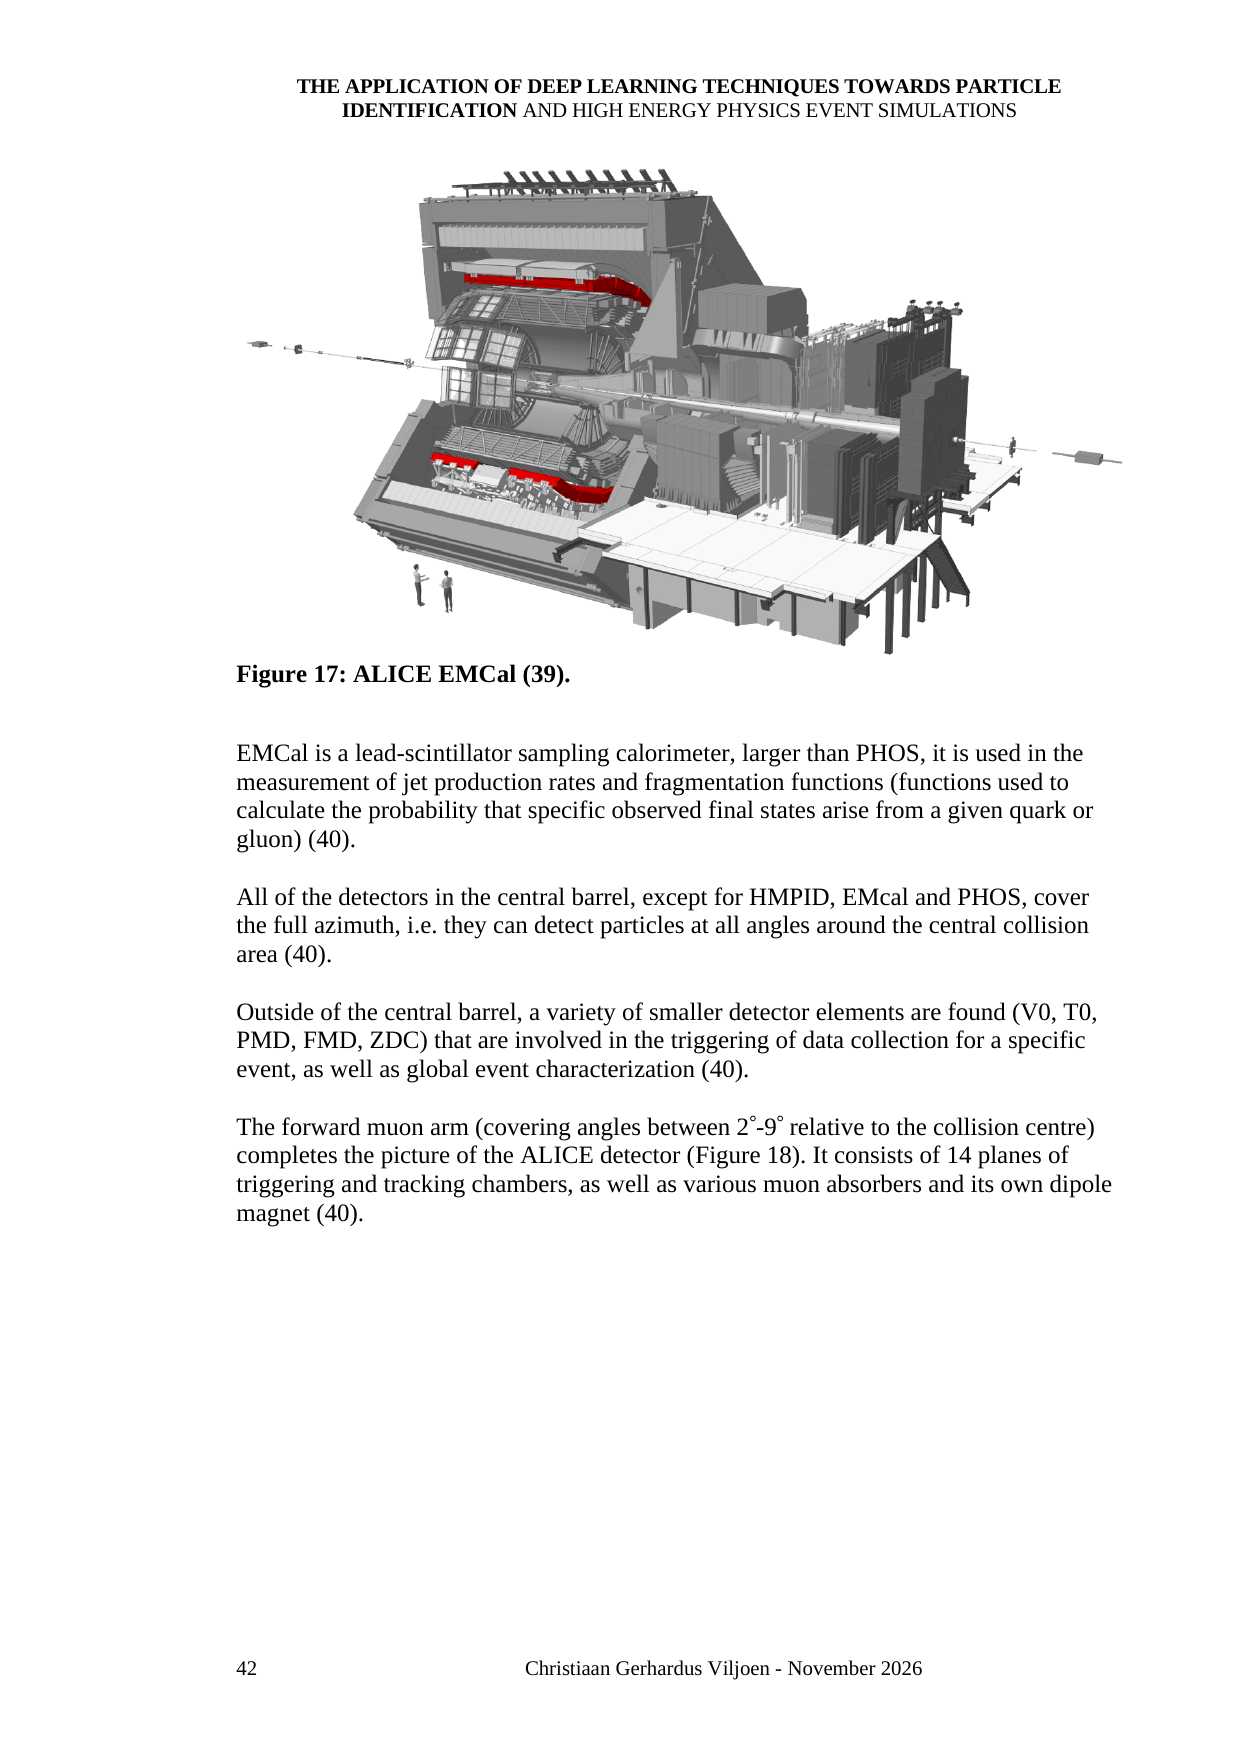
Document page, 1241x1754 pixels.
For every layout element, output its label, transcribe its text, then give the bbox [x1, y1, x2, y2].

text Outside of the central barrel, a variety of smaller detector elements are found (V0, T0, PMD, FMD, ZDC) that are involved in the triggering of data collection for a specific event, as well as global event characterization . [236, 997, 1122, 1083]
text EMCal is a lead-scintillator sampling calorimeter, larger than PHOS, it is used in the measurement of jet production rates and fragmentation functions (functions used to calculate the probability that specific observed final states arise from a given quark or gluon) . [236, 738, 1122, 853]
text Figure 17: ALICE EMCal . [236, 660, 1122, 688]
text All of the detectors in the central barrel, except for HMPID, EMcal and PHOS, cover the full azimuth, i.e. they can detect particles at all angles around the central collision area . [236, 882, 1122, 968]
text The forward muon arm (covering angles between 2-9 relative to the collision centre) completes the picture of the ALICE detector (Figure 18). It consists of 14 planes of triggering and tracking chambers, as well as various muon absorbers and its own dipole magnet . [236, 1112, 1122, 1227]
picture [236, 159, 1123, 660]
